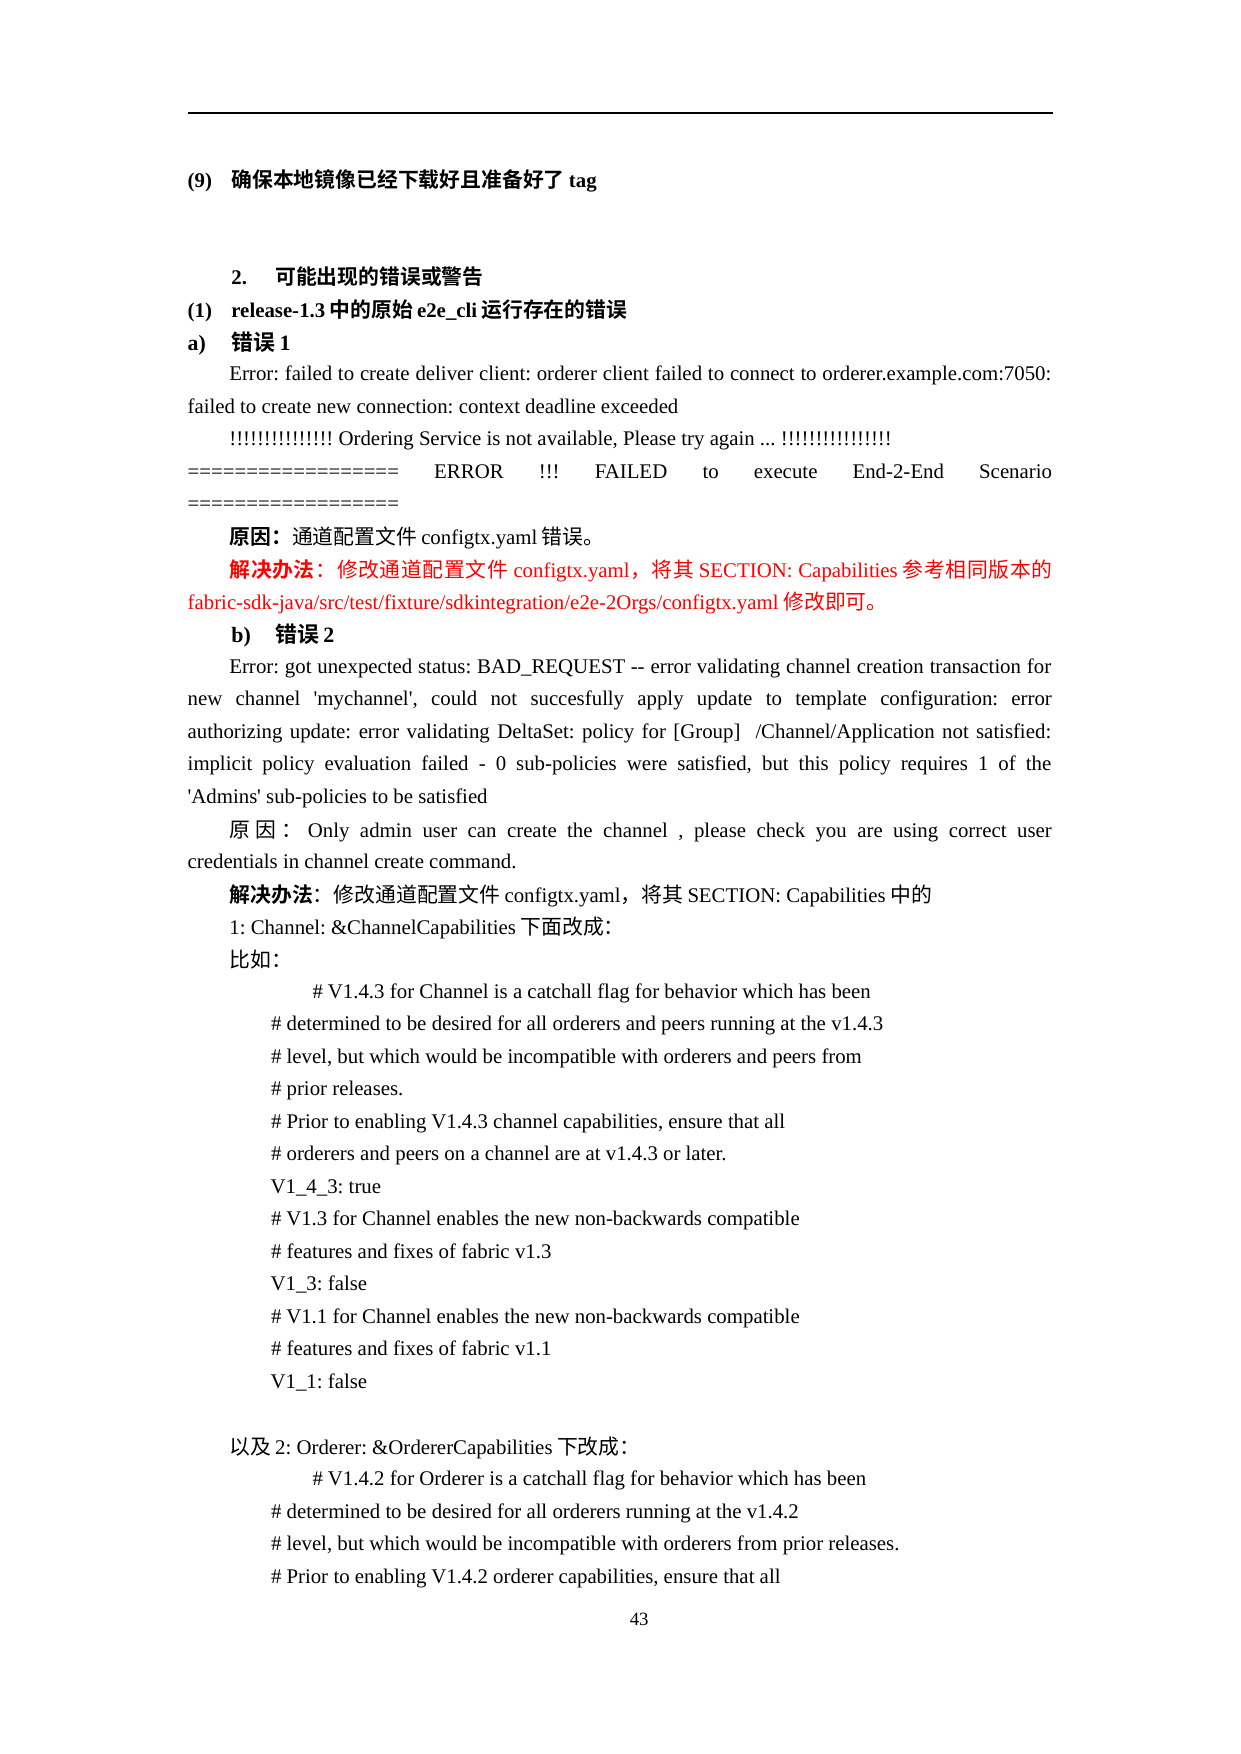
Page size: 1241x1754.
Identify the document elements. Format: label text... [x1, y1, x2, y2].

text !!!!!!!!!!!!!!! Ordering Service is not available, Please try again ... !!!!!!!!!!!!!!!! [187, 422, 1053, 454]
text # Prior to enabling V1.4.2 orderer capabilities, ensure that all [187, 1559, 1053, 1592]
subtitle 确保本地镜像已经下载好且准备好了tag [187, 162, 1053, 194]
text 原因：Only admin user can create the channel , please check you are using correct user credentials in channel create command. [187, 812, 1053, 877]
text # features and fixes of fabric v1.3 [187, 1234, 1053, 1267]
text Error: failed to create deliver client: orderer client failed to connect to orderer.example.com:7050: failed to create new connection: context deadline exceeded [187, 357, 1053, 422]
text # V1.1 for Channel enables the new non-backwards compatible [187, 1299, 1053, 1332]
text 1: Channel: &ChannelCapabilities下面改成： [187, 909, 1053, 942]
text 原因：通道配置文件configtx.yaml错误。 [187, 519, 1053, 552]
text 解决办法：修改通道配置文件configtx.yaml，将其SECTION: Capabilities中的 [187, 877, 1053, 909]
text # level, but which would be incompatible with orderers from prior releases. [187, 1527, 1053, 1559]
text # Prior to enabling V1.4.3 channel capabilities, ensure that all [187, 1104, 1053, 1137]
text V1_1: false [187, 1364, 1053, 1397]
text ================== ERROR !!! FAILED to execute End-2-End Scenario ================== [187, 454, 1053, 519]
text V1_4_3: true [187, 1169, 1053, 1202]
text 解决办法：修改通道配置文件configtx.yaml，将其SECTION: Capabilities参考相同版本的fabric-sdk-java/src/test/fixture/sdkintegration/e2e-2Orgs/configtx.yaml修改即可。 [187, 552, 1053, 617]
text # V1.3 for Channel enables the new non-backwards compatible [187, 1202, 1053, 1234]
text V1_3: false [187, 1267, 1053, 1299]
text # features and fixes of fabric v1.1 [187, 1332, 1053, 1364]
text # orderers and peers on a channel are at v1.4.3 or later. [187, 1137, 1053, 1169]
text # determined to be desired for all orderers and peers running at the v1.4.3 [187, 1007, 1053, 1039]
subtitle 可能出现的错误或警告 [231, 259, 1053, 292]
subtitle release-1.3中的原始e2e_cli运行存在的错误 [187, 292, 1053, 324]
subtitle 错误1 [187, 324, 1053, 357]
subtitle 错误2 [231, 617, 1053, 649]
text # V1.4.3 for Channel is a catchall flag for behavior which has been [187, 974, 1053, 1007]
text 比如： [187, 942, 1053, 974]
text # level, but which would be incompatible with orderers and peers from [187, 1039, 1053, 1072]
text # determined to be desired for all orderers running at the v1.4.2 [187, 1494, 1053, 1527]
text # prior releases. [187, 1072, 1053, 1104]
text Error: got unexpected status: BAD_REQUEST -- error validating channel creation transaction for new channel 'mychannel', could not succesfully apply update to template configuration: error authorizing update: error validating DeltaSet: policy for [Group] /Channel/Application not satisfied: implicit policy evaluation failed - 0 sub-policies were satisfied, but this policy requires 1 of the 'Admins' sub-policies to be satisfied [187, 649, 1053, 812]
text 以及2: Orderer: &OrdererCapabilities下改成： [187, 1429, 1053, 1462]
text # V1.4.2 for Orderer is a catchall flag for behavior which has been [187, 1462, 1053, 1494]
